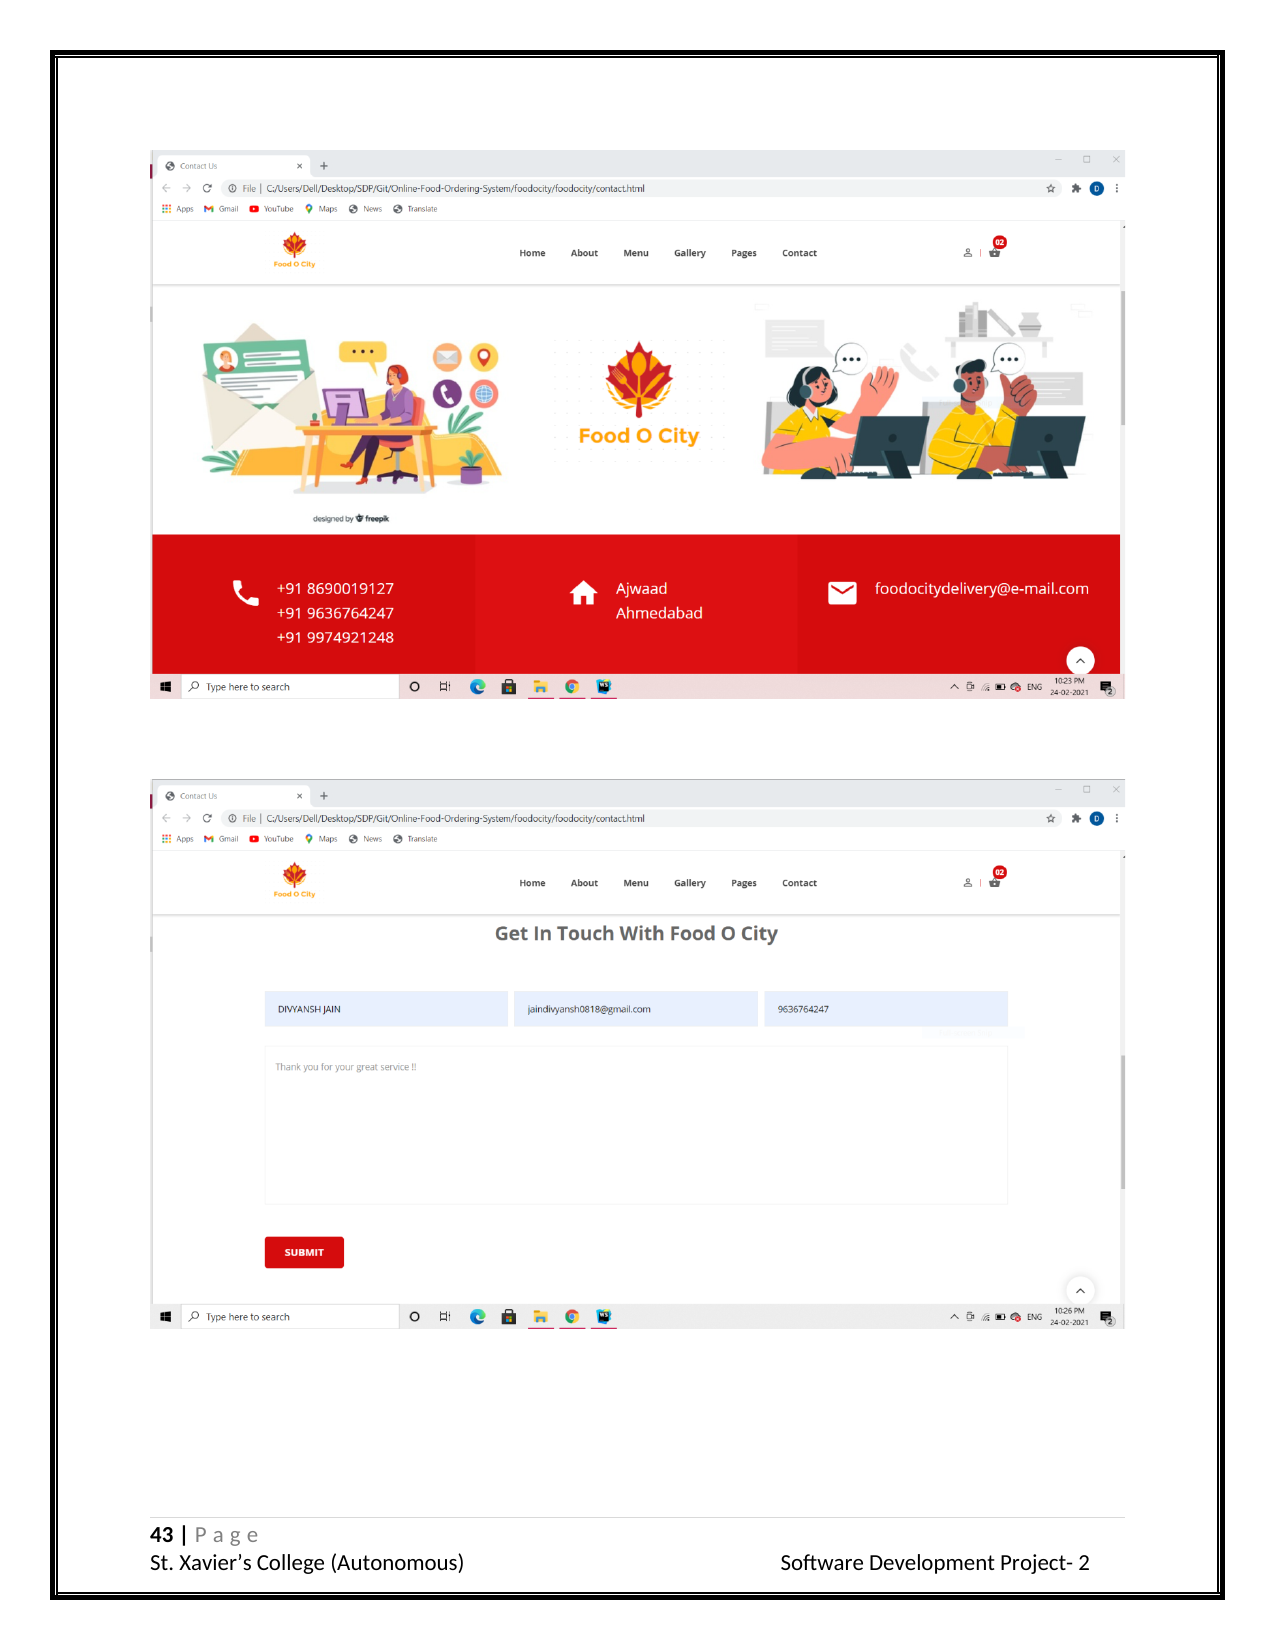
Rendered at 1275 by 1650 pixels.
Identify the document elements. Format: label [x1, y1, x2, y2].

picture [150, 150, 1125, 699]
picture [150, 779, 1125, 1329]
